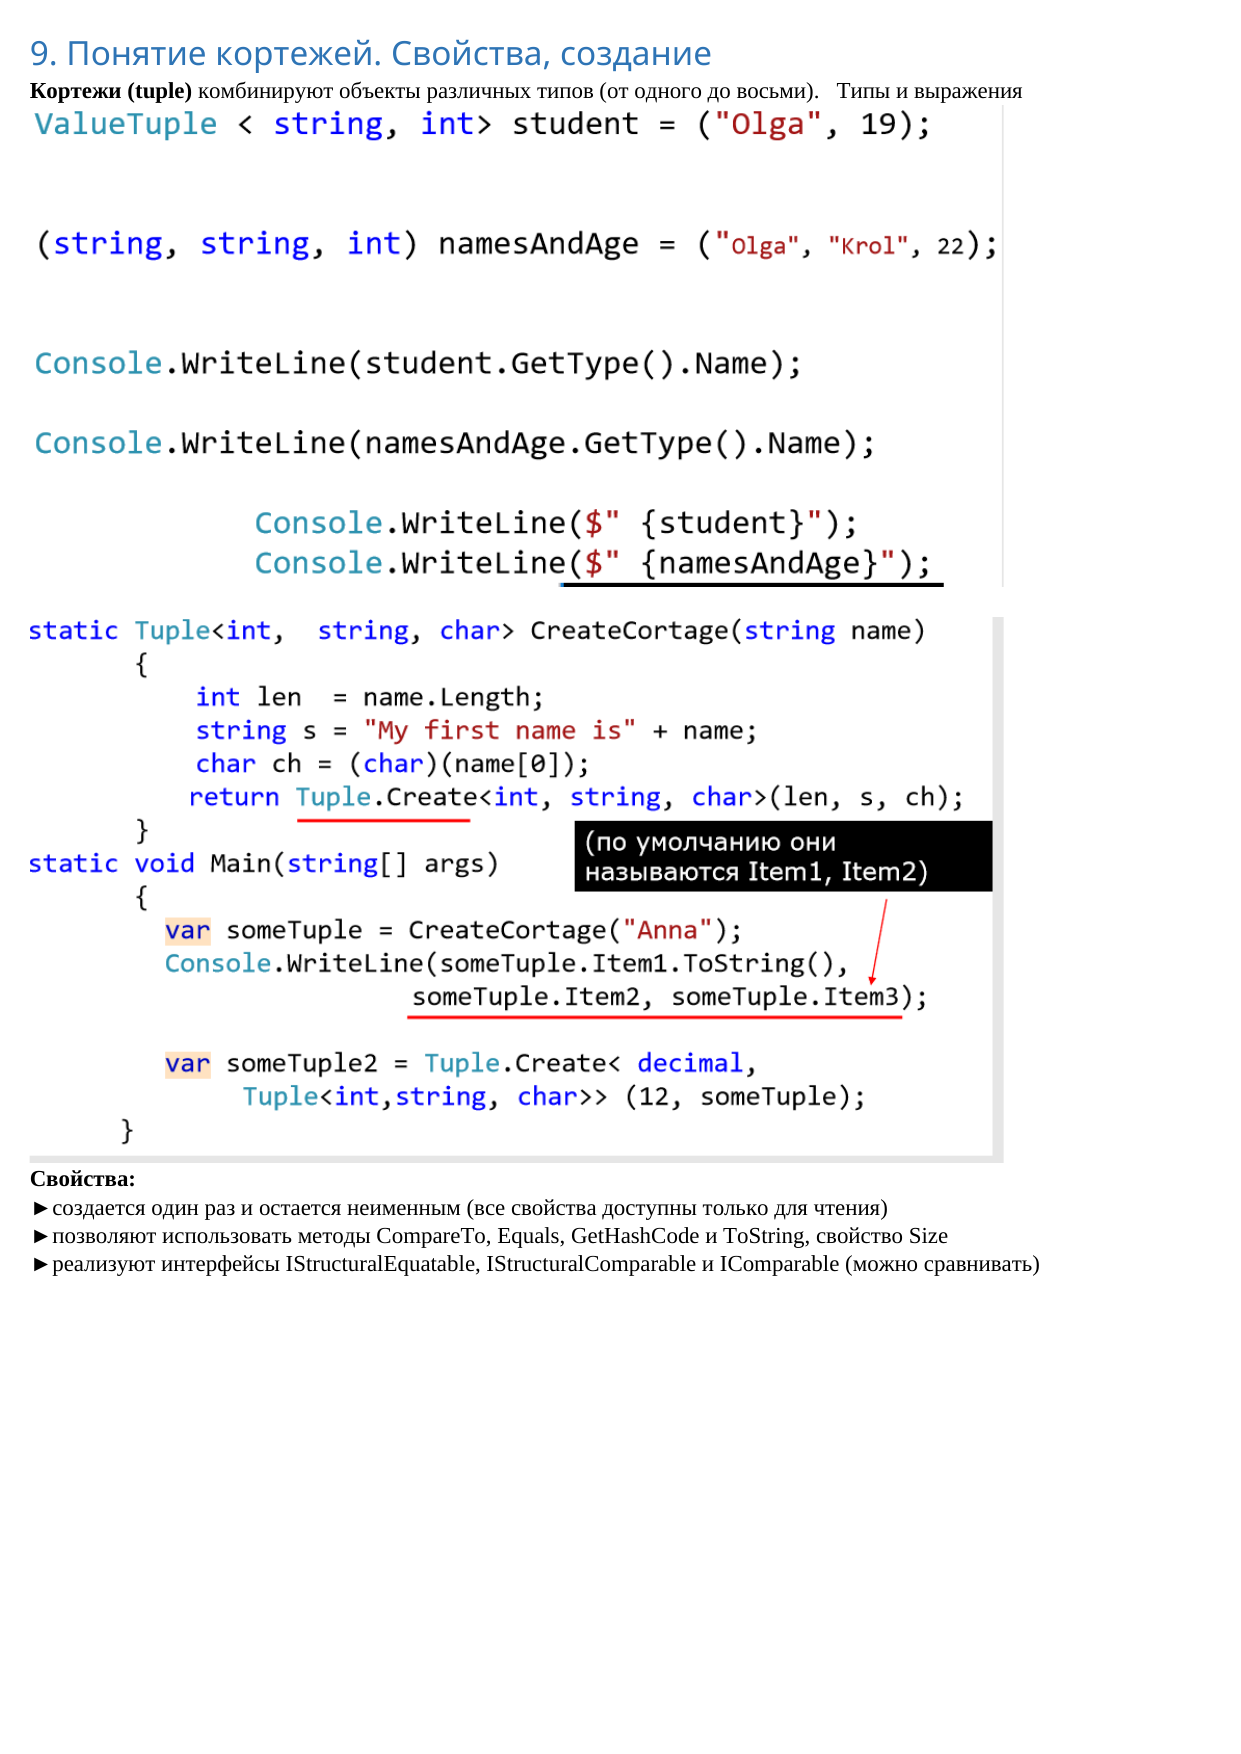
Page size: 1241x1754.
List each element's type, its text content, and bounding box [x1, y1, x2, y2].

picture [29, 617, 1004, 1163]
picture [29, 105, 1004, 587]
